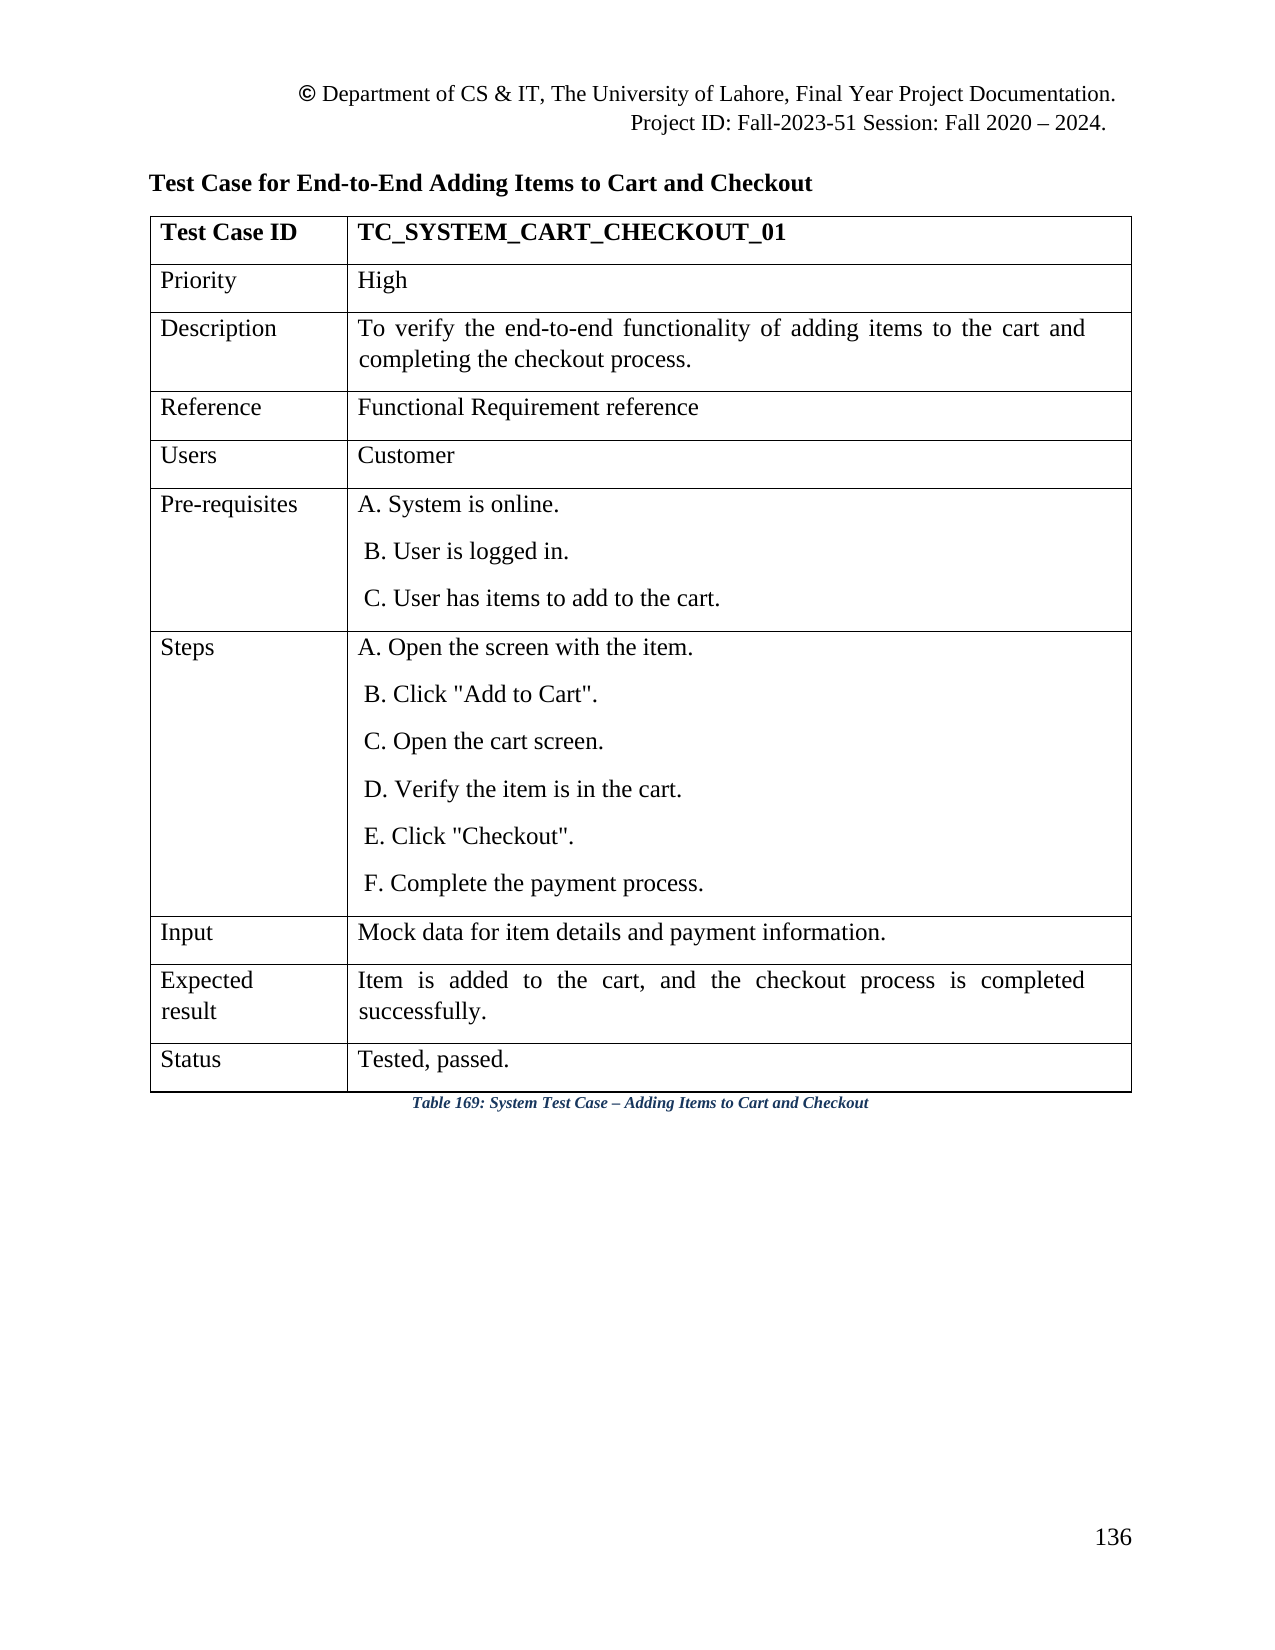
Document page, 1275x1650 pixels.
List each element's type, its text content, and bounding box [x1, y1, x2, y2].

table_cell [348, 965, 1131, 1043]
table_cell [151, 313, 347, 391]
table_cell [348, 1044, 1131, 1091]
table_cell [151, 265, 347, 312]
text Test Case for End-to-End Adding Items to Cart and Checkout [148, 168, 1098, 197]
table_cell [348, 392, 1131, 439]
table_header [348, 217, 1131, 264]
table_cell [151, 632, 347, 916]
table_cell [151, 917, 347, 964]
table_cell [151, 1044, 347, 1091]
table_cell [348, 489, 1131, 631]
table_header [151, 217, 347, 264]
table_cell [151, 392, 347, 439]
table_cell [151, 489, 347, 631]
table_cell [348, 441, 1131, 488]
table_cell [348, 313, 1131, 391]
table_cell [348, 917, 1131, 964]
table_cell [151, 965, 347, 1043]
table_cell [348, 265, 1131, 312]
subtitle Table 169: System Test Case – Adding Items to Cart and Checkout [150, 1093, 1132, 1112]
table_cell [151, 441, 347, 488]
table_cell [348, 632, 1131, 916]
